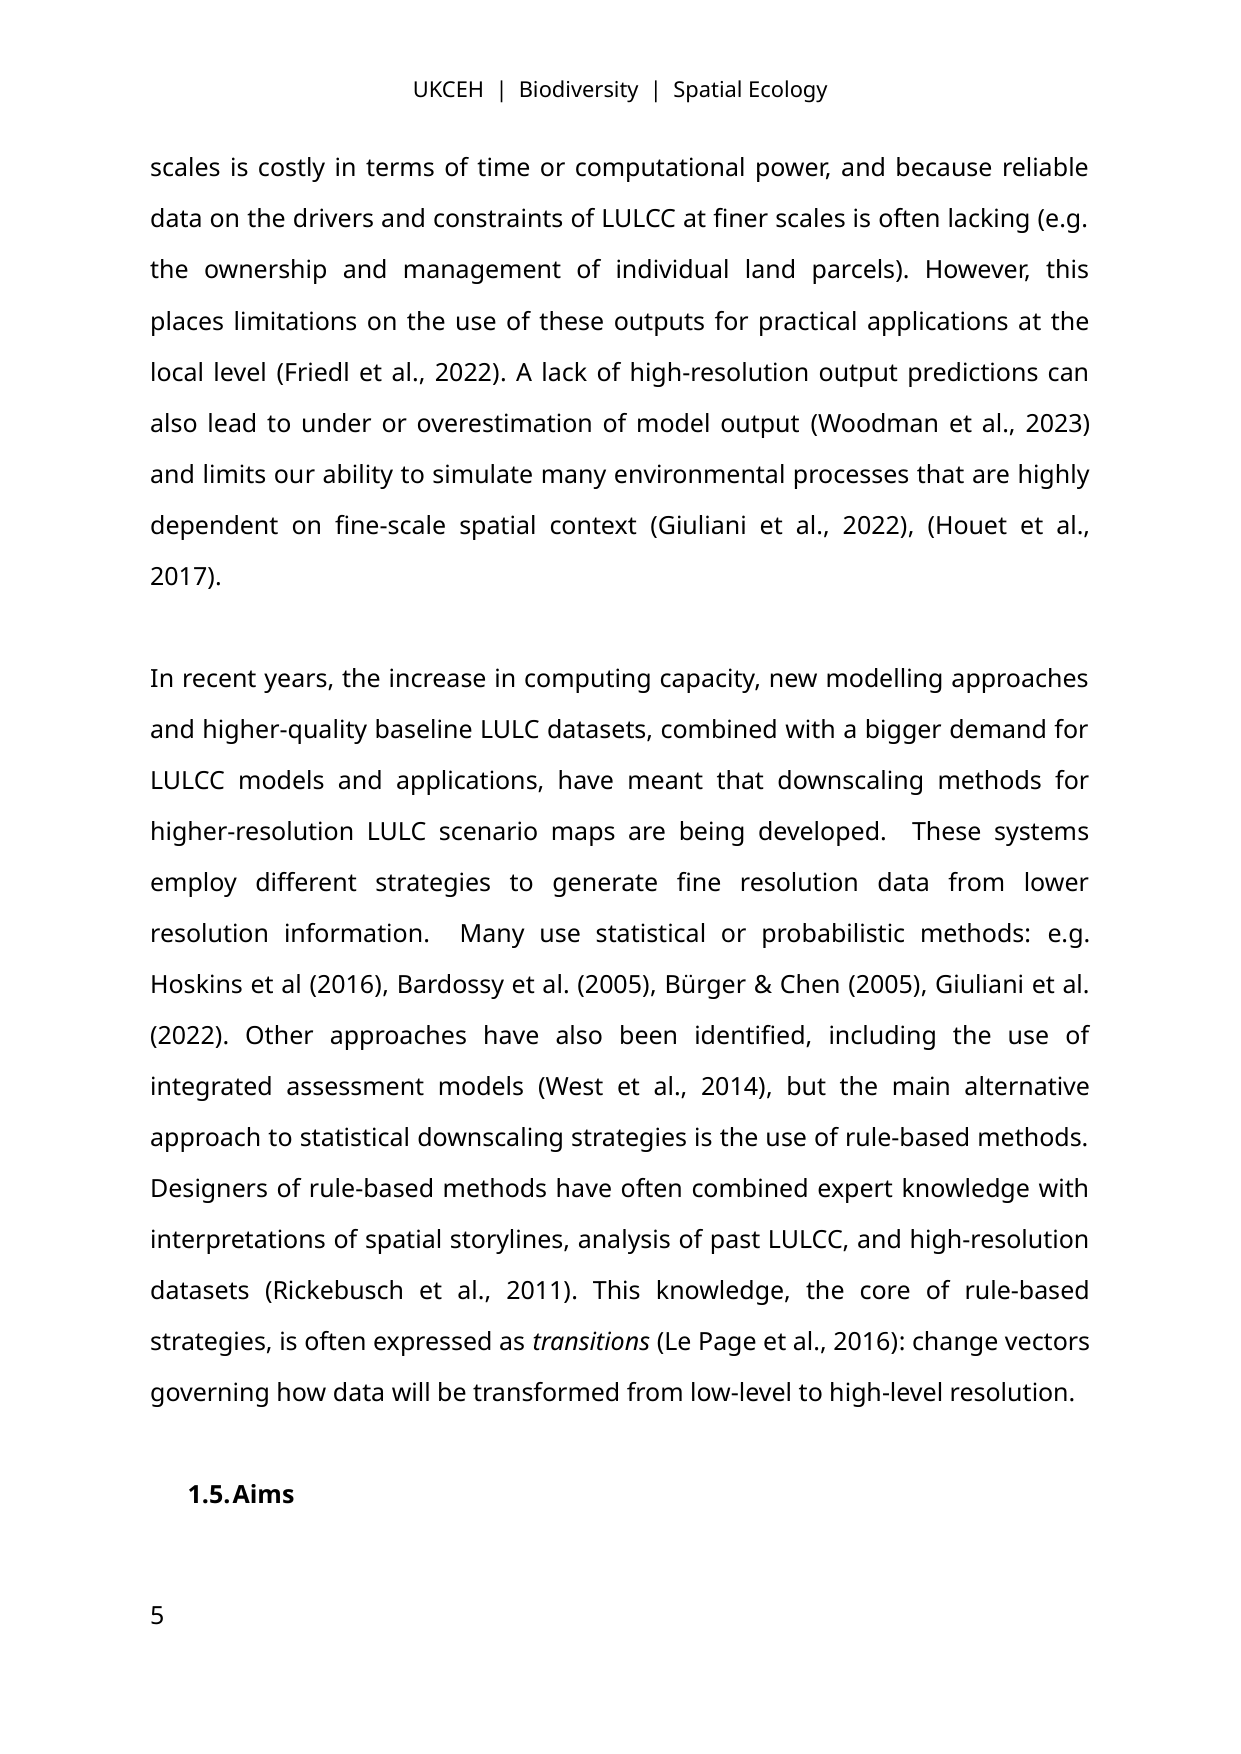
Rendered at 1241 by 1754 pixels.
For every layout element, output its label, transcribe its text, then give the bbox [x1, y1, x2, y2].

text In recent years, the increase in computing capacity, new modelling approaches and higher-quality baseline LULC datasets, combined with a bigger demand for LULCC models and applications, have meant that downscaling methods for higher-resolution LULC scenario maps are being developed. These systems employ different strategies to generate fine resolution data from lower resolution information. Many use statistical or probabilistic methods: , , , . Other approaches have also been identified, including the use of integrated assessment models , but the main alternative approach to statistical downscaling strategies is the use of rule-based methods. Designers of rule-based methods have often combined expert knowledge with interpretations of spatial storylines, analysis of past LULCC, and high-resolution datasets . This knowledge, the core of rule-based strategies, is often expressed as transitions : change vectors governing how data will be transformed from low-level to high-level resolution. [150, 660, 1090, 1409]
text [150, 150, 1090, 592]
text Aims [187, 1477, 1090, 1511]
